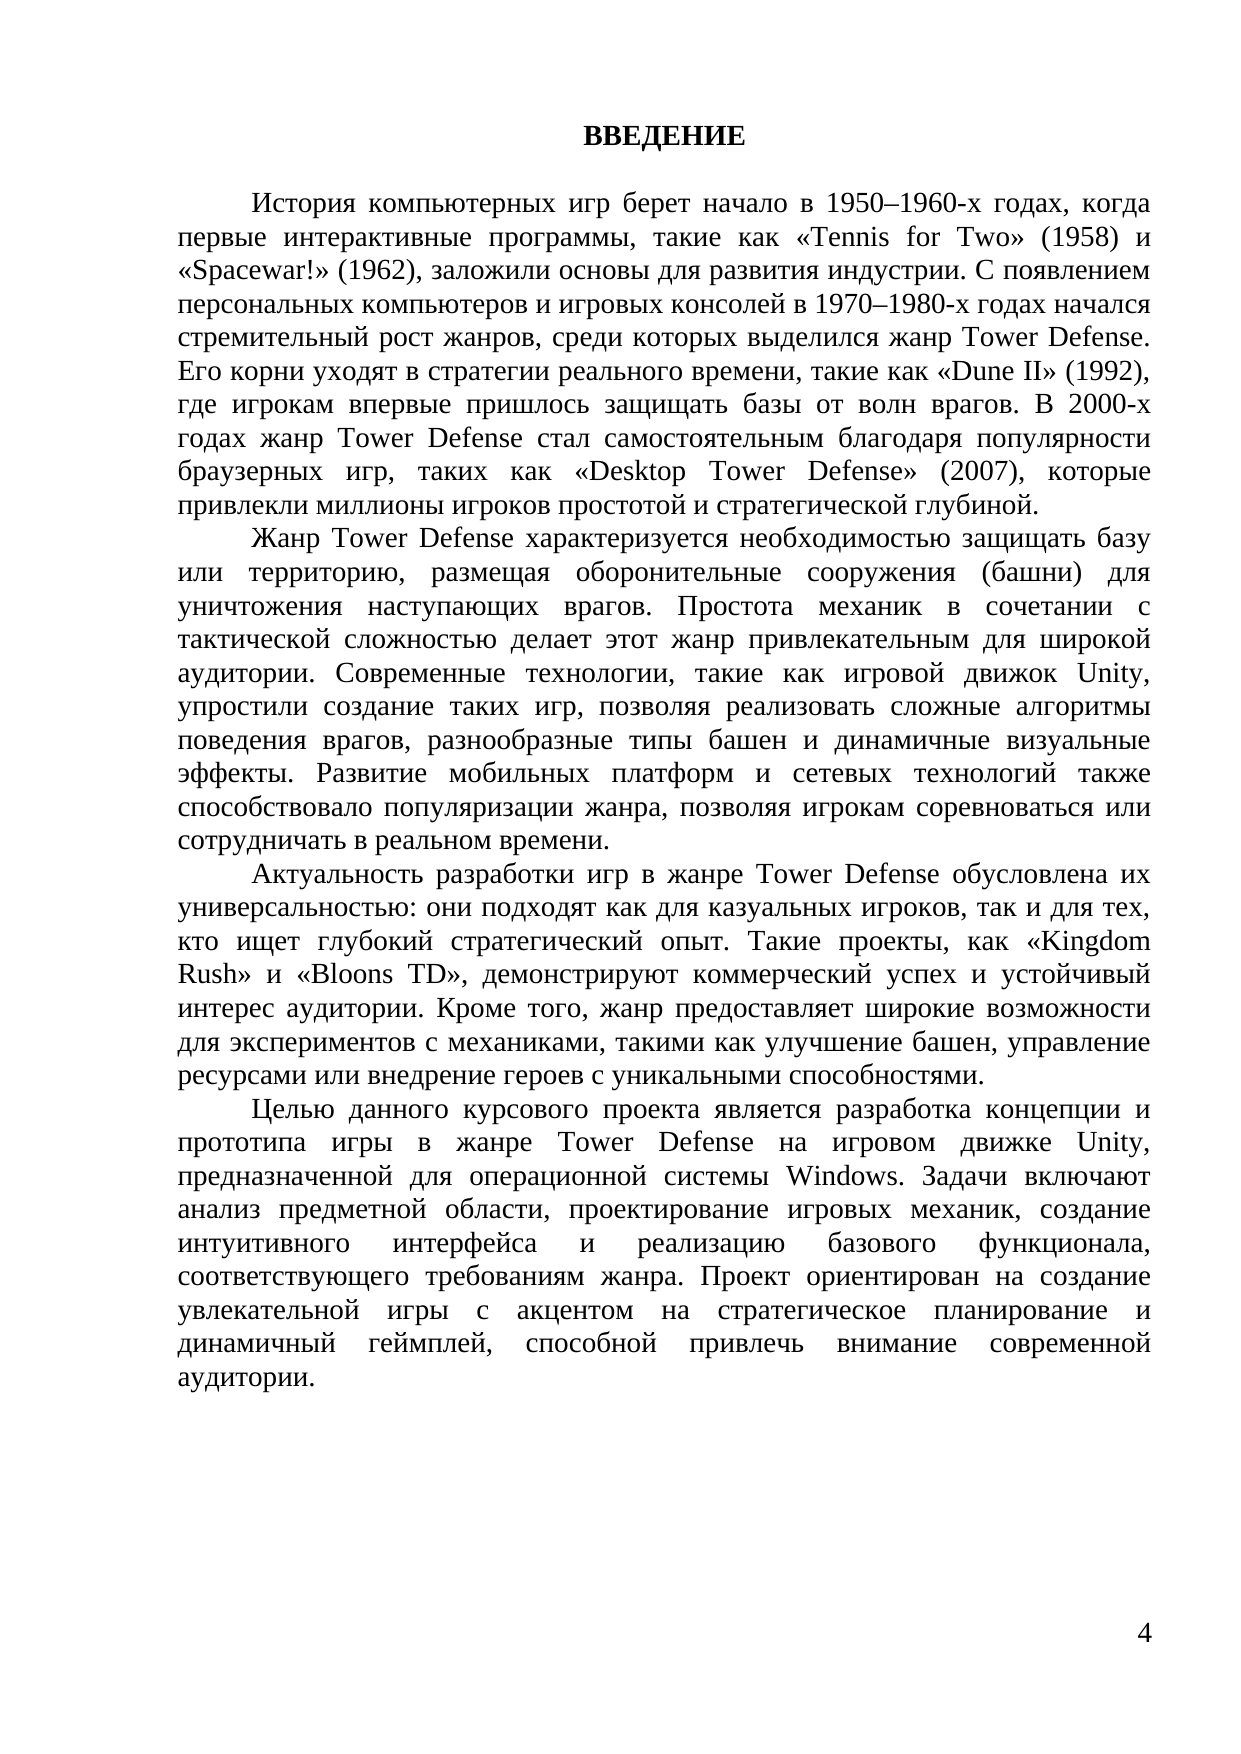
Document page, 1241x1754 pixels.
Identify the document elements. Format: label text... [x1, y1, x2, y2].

text Жанр Tower Defense характеризуется необходимостью защищать базу или территорию, размещая оборонительные сооружения (башни) для уничтожения наступающих врагов. Простота механик в сочетании с тактической сложностью делает этот жанр привлекательным для широкой аудитории. Современные технологии, такие как игровой движок Unity, упростили создание таких игр, позволяя реализовать сложные алгоритмы поведения врагов, разнообразные типы башен и динамичные визуальные эффекты. Развитие мобильных платформ и сетевых технологий также способствовало популяризации жанра, позволяя игрокам соревноваться или сотрудничать в реальном времени. [177, 521, 1152, 856]
subtitle ВВЕДЕНИЕ [177, 118, 1152, 152]
text Целью данного курсового проекта является разработка концепции и прототипа игры в жанре Tower Defense на игровом движке Unity, предназначенной для операционной системы Windows. Задачи включают анализ предметной области, проектирование игровых механик, создание интуитивного интерфейса и реализацию базового функционала, соответствующего требованиям жанра. Проект ориентирован на создание увлекательной игры с акцентом на стратегическое планирование и динамичный геймплей, способной привлечь внимание современной аудитории. [177, 1091, 1152, 1393]
text Актуальность разработки игр в жанре Tower Defense обусловлена их универсальностью: они подходят как для казуальных игроков, так и для тех, кто ищет глубокий стратегический опыт. Такие проекты, как «Kingdom Rush» и «Bloons TD», демонстрируют коммерческий успех и устойчивый интерес аудитории. Кроме того, жанр предоставляет широкие возможности для экспериментов с механиками, такими как улучшение башен, управление ресурсами или внедрение героев с уникальными способностями. [177, 856, 1152, 1091]
text История компьютерных игр берет начало в 1950–1960-х годах, когда первые интерактивные программы, такие как «Tennis for Two» (1958) и «Spacewar!» (1962), заложили основы для развития индустрии. С появлением персональных компьютеров и игровых консолей в 1970–1980-х годах начался стремительный рост жанров, среди которых выделился жанр Tower Defense. Его корни уходят в стратегии реального времени, такие как «Dune II» (1992), где игрокам впервые пришлось защищать базы от волн врагов. В 2000-х годах жанр Tower Defense стал самостоятельным благодаря популярности браузерных игр, таких как «Desktop Tower Defense» (2007), которые привлекли миллионы игроков простотой и стратегической глубиной. [177, 185, 1152, 521]
